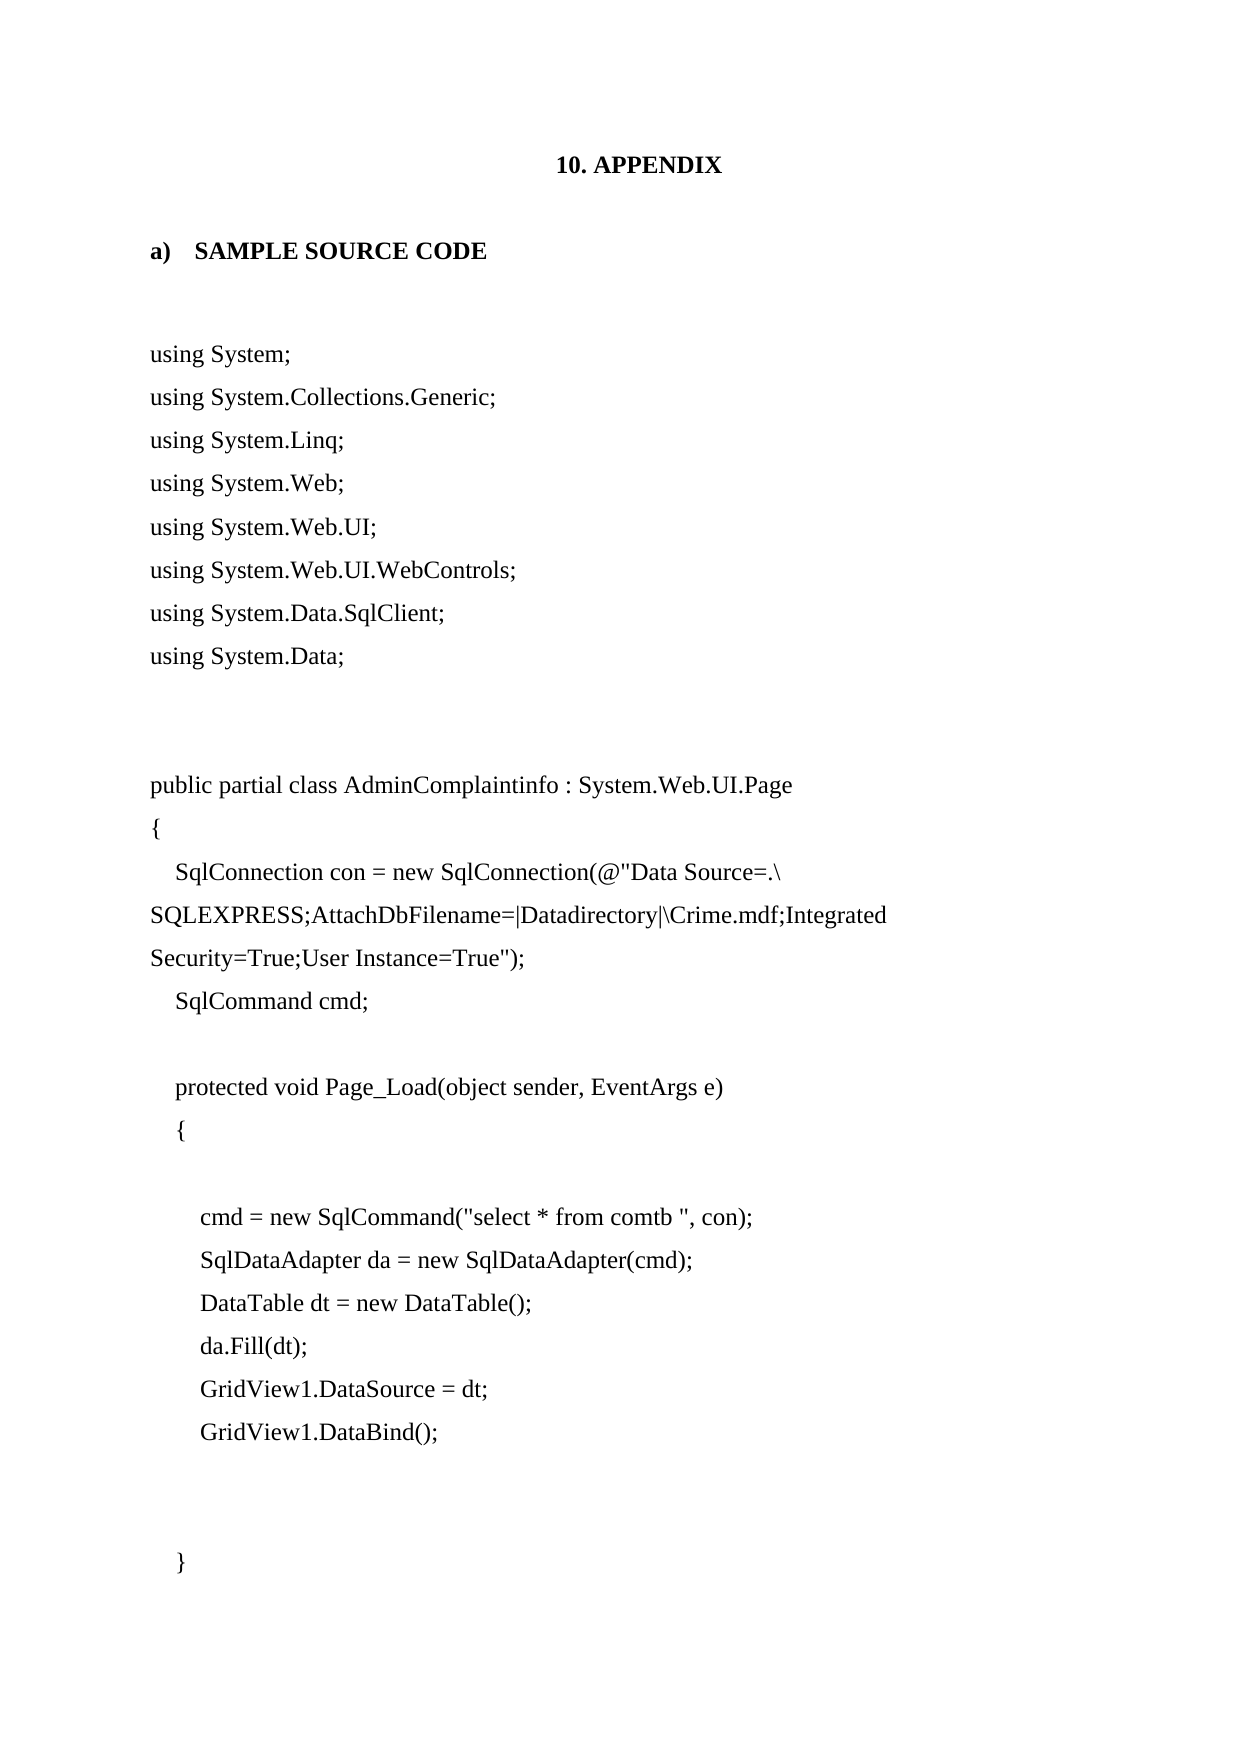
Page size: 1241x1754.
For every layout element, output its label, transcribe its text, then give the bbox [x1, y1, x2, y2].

text SqlCommand cmd; [150, 986, 1090, 1015]
text SqlDataAdapter da = new SqlDataAdapter(cmd); [150, 1245, 1090, 1273]
text protected void Page_Load(object sender, EventArgs e) [150, 1072, 1090, 1101]
text { [150, 813, 1090, 842]
text } [150, 1547, 1090, 1575]
text { [150, 1115, 1090, 1144]
text using System.Web.UI; [150, 512, 1090, 540]
text GridView1.DataBind(); [150, 1417, 1090, 1446]
text public partial class AdminComplaintinfo : System.Web.UI.Page [150, 770, 1090, 799]
list SAMPLE SOURCE CODE [150, 236, 1090, 265]
text using System.Data.SqlClient; [150, 598, 1090, 627]
text using System; [150, 339, 1090, 368]
text using System.Linq; [150, 425, 1090, 454]
text DataTable dt = new DataTable(); [150, 1288, 1090, 1317]
text using System.Data; [150, 641, 1090, 670]
text GridView1.DataSource = dt; [150, 1374, 1090, 1403]
text using System.Web.UI.WebControls; [150, 555, 1090, 583]
text cmd = new SqlCommand("select * from comtb ", con); [150, 1202, 1090, 1230]
list APPENDIX [187, 150, 1090, 179]
text using System.Collections.Generic; [150, 382, 1090, 411]
text SqlConnection con = new SqlConnection(@"Data Source=.\SQLEXPRESS;AttachDbFilename=|Datadirectory|\Crime.mdf;Integrated Security=True;User Instance=True"); [150, 857, 1090, 972]
text da.Fill(dt); [150, 1331, 1090, 1360]
text using System.Web; [150, 468, 1090, 497]
